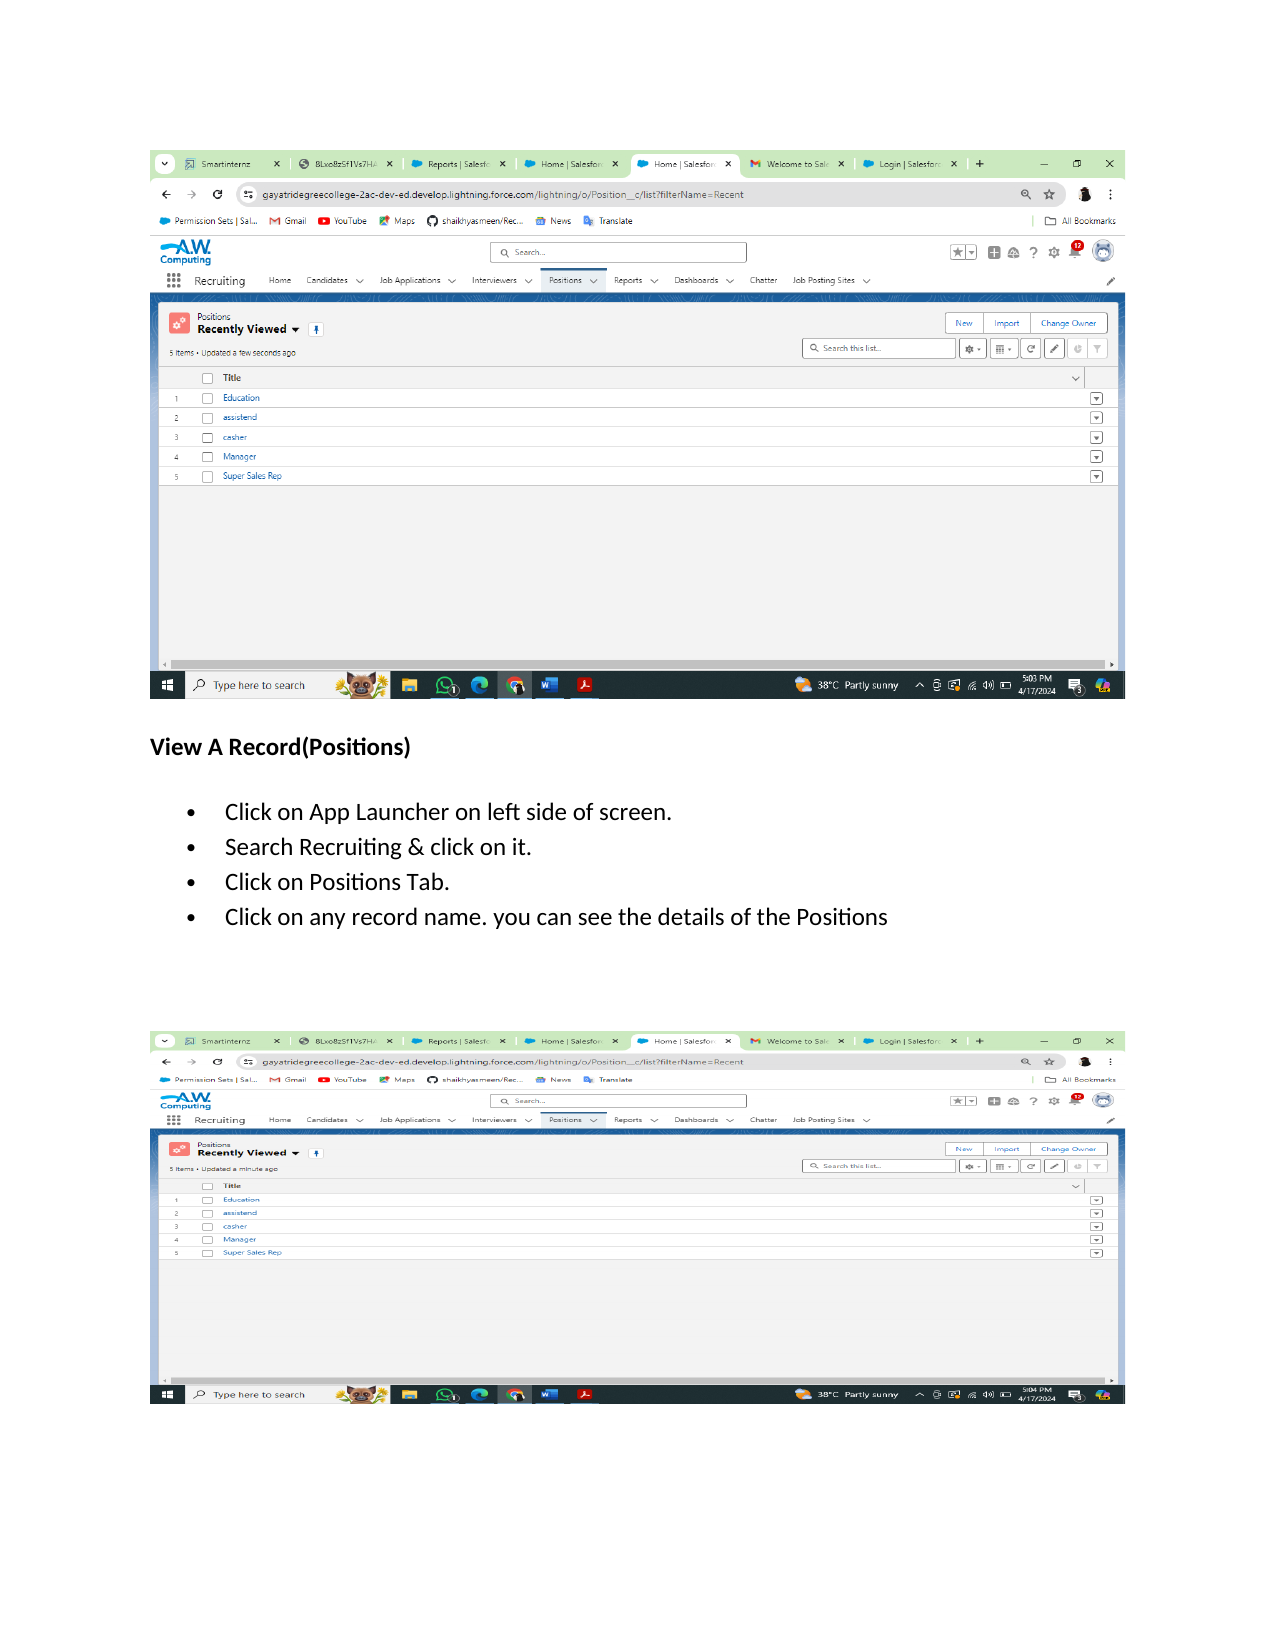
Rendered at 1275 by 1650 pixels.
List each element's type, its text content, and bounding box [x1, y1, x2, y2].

list Click on Positions Tab. [187, 866, 1125, 896]
subtitle View A Record(Positions) [150, 731, 1125, 762]
picture [150, 1031, 1125, 1404]
picture [150, 150, 1125, 699]
list Search Recruiting & click on it. [187, 831, 1125, 861]
list Click on any record name. you can see the details of the Positions [187, 901, 1125, 963]
list Click on App Launcher on left side of screen. [187, 796, 1125, 826]
